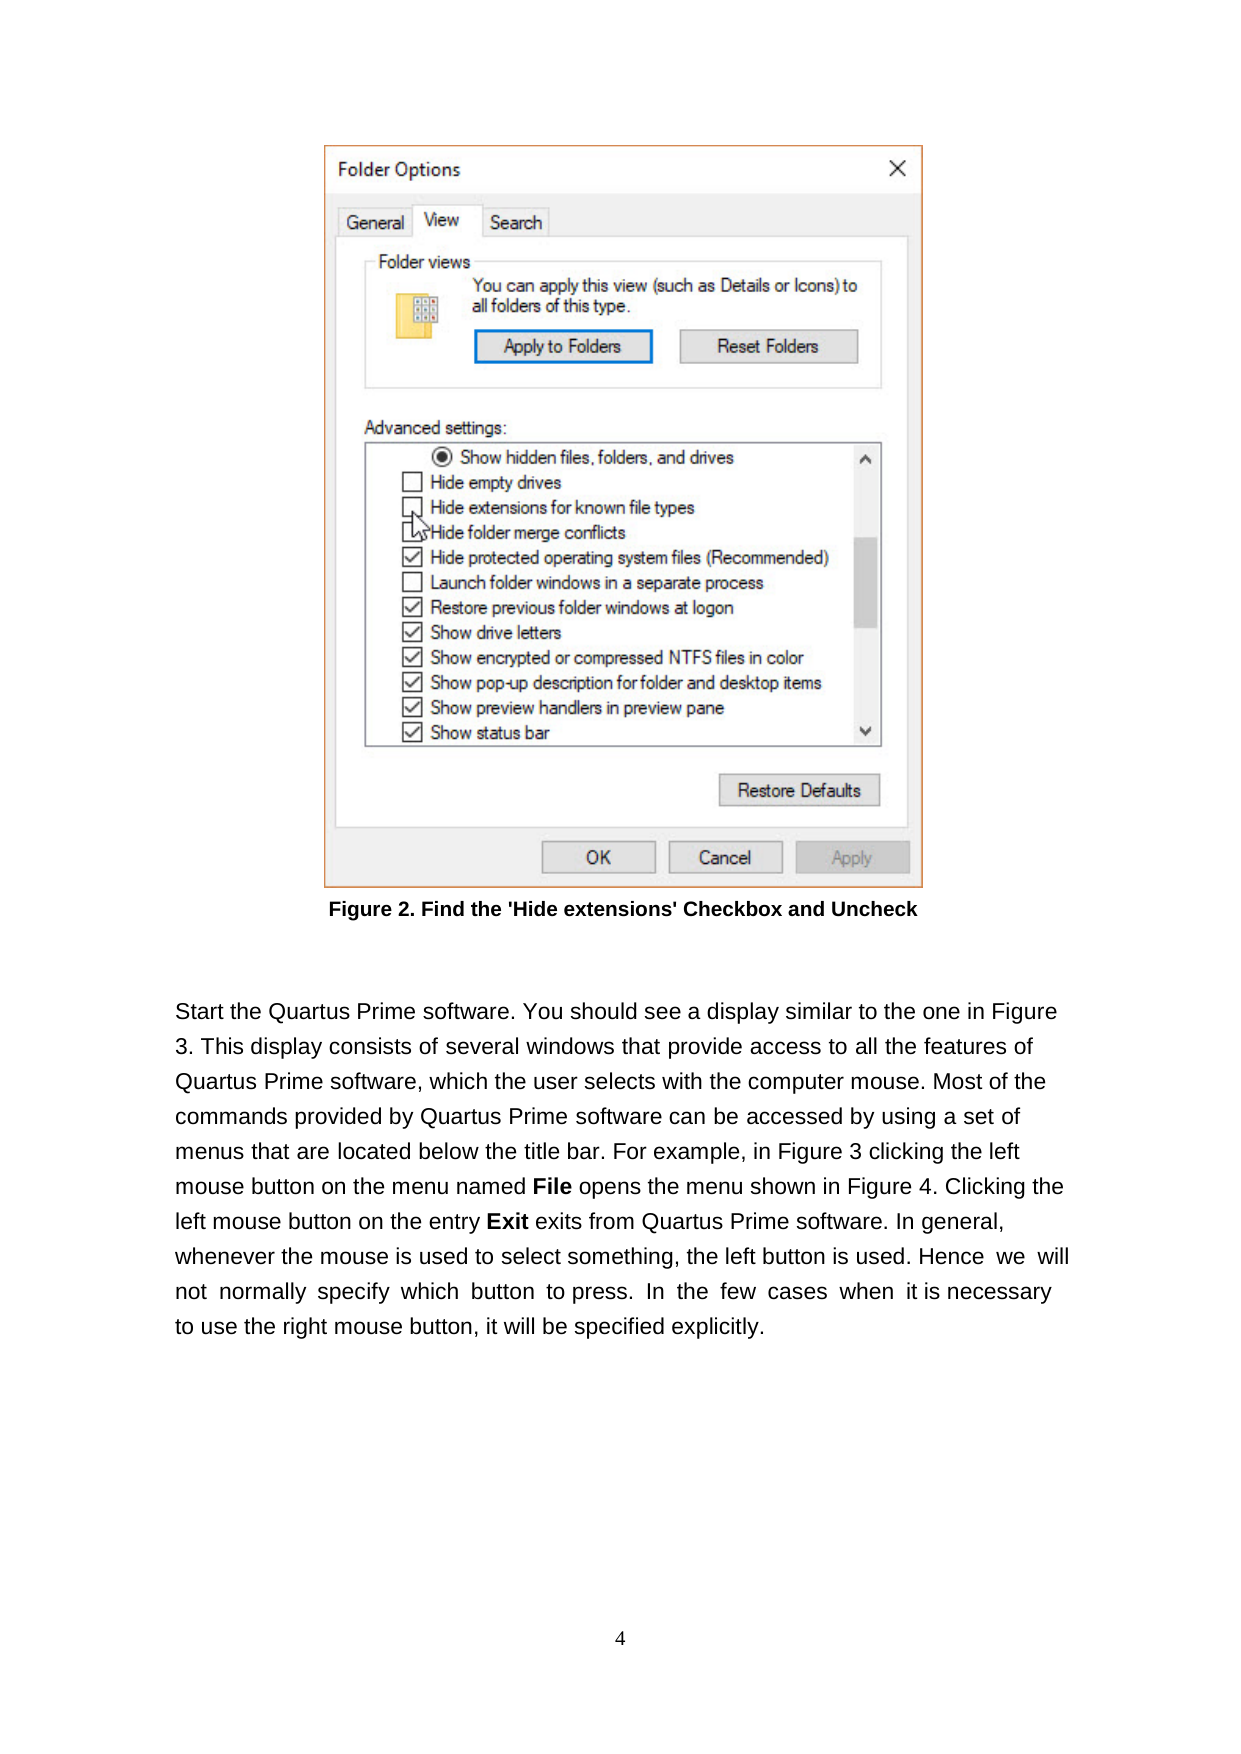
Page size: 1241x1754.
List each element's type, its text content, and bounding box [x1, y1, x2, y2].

text Start the Quartus Prime software. You should see a display similar to the one in Figure 3. This display consists of several windows that provide access to all the features of Quartus Prime software, which the user selects with the computer mouse. Most of the commands provided by Quartus Prime software can be accessed by using a set of menus that are located below the title bar. For example, in Figure 3 clicking the left mouse button on the menu named File opens the menu shown in Figure 4. Clicking the left mouse button on the entry Exit exits from Quartus Prime software. In general, whenever the mouse is used to select something, the left button is used. Hence we will not normally specify which button to press. In the few cases when it is necessary to use the right mouse button, it will be specified explicitly. [175, 998, 1071, 1340]
picture [324, 145, 923, 888]
